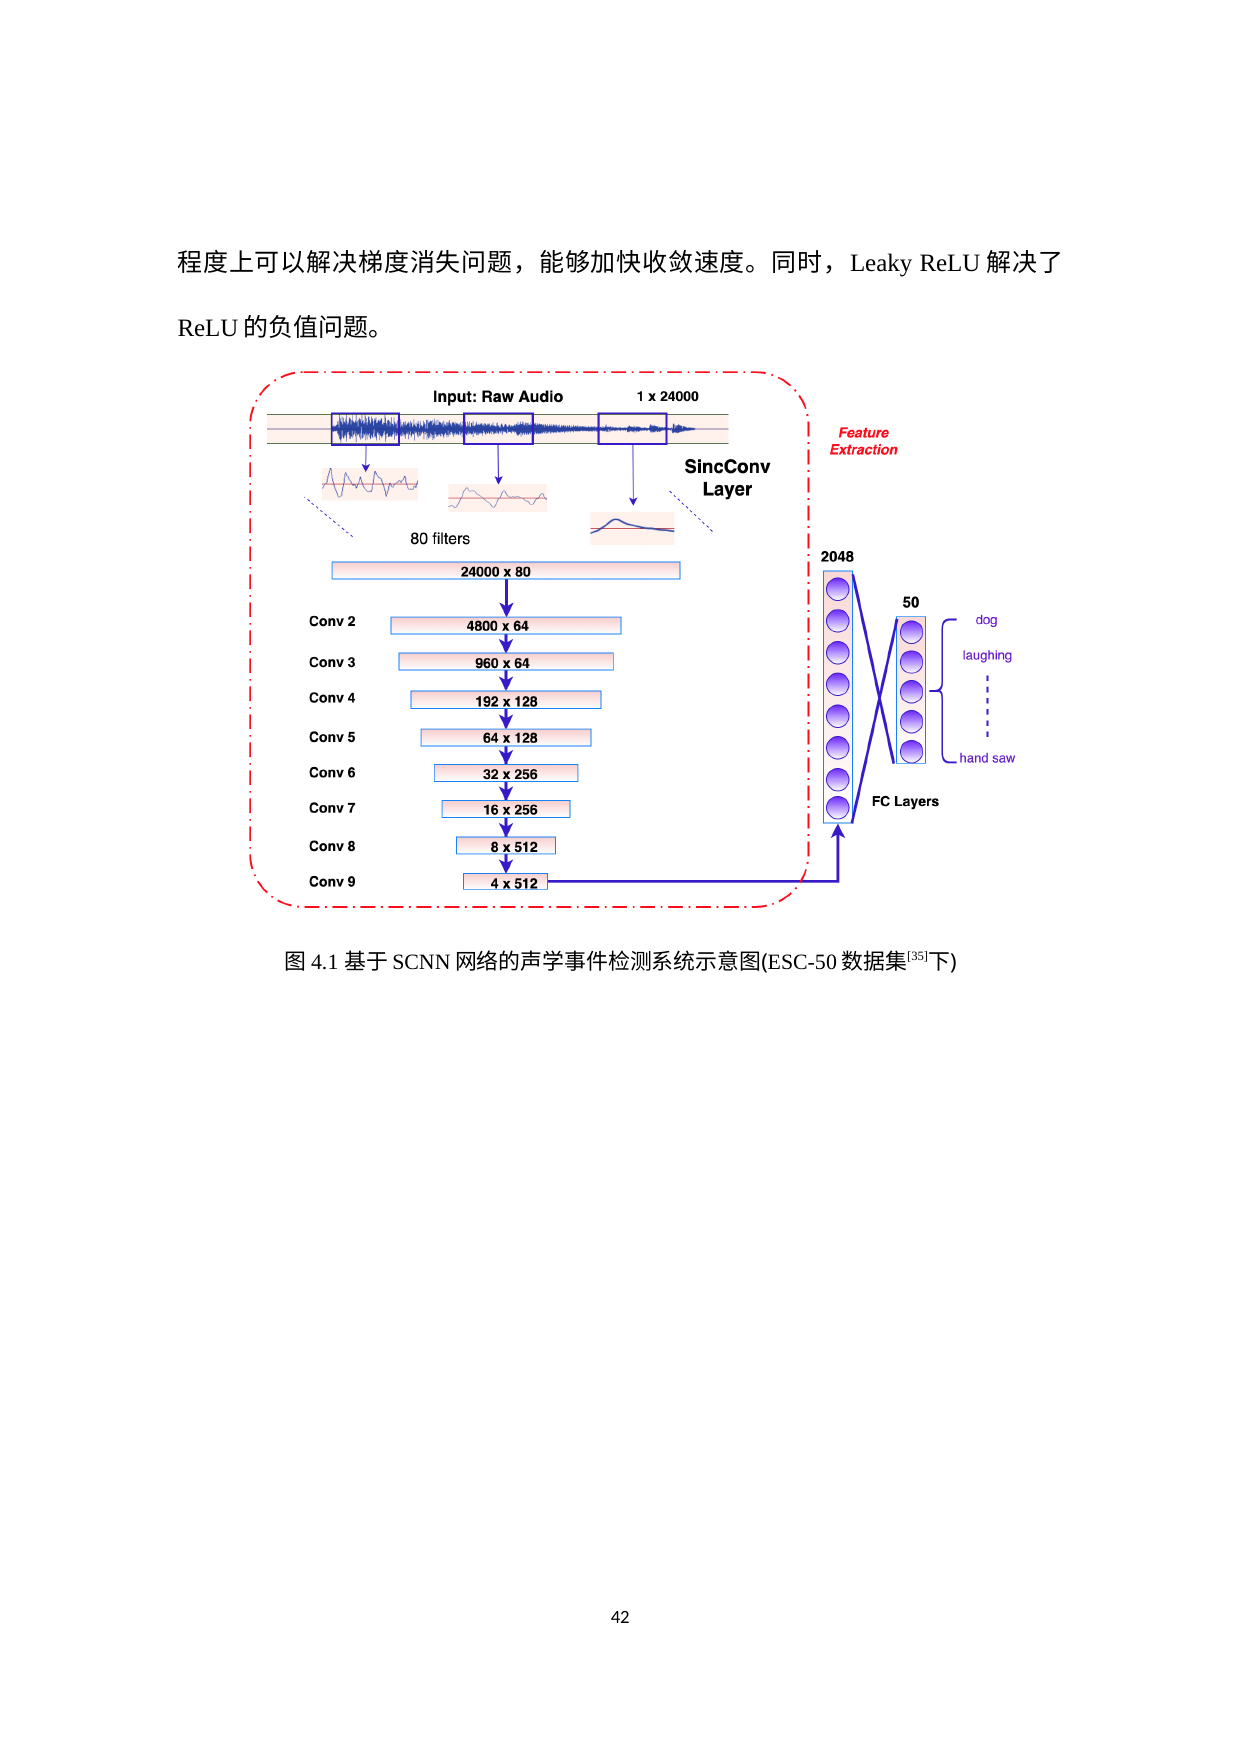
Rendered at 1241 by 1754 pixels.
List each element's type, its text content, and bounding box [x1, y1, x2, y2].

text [177, 228, 1063, 358]
text 图 4.1 基于SCNN网络的声学事件检测系统示意图(ESC-50数据集[35]下) [177, 943, 1063, 976]
picture [208, 358, 1032, 917]
